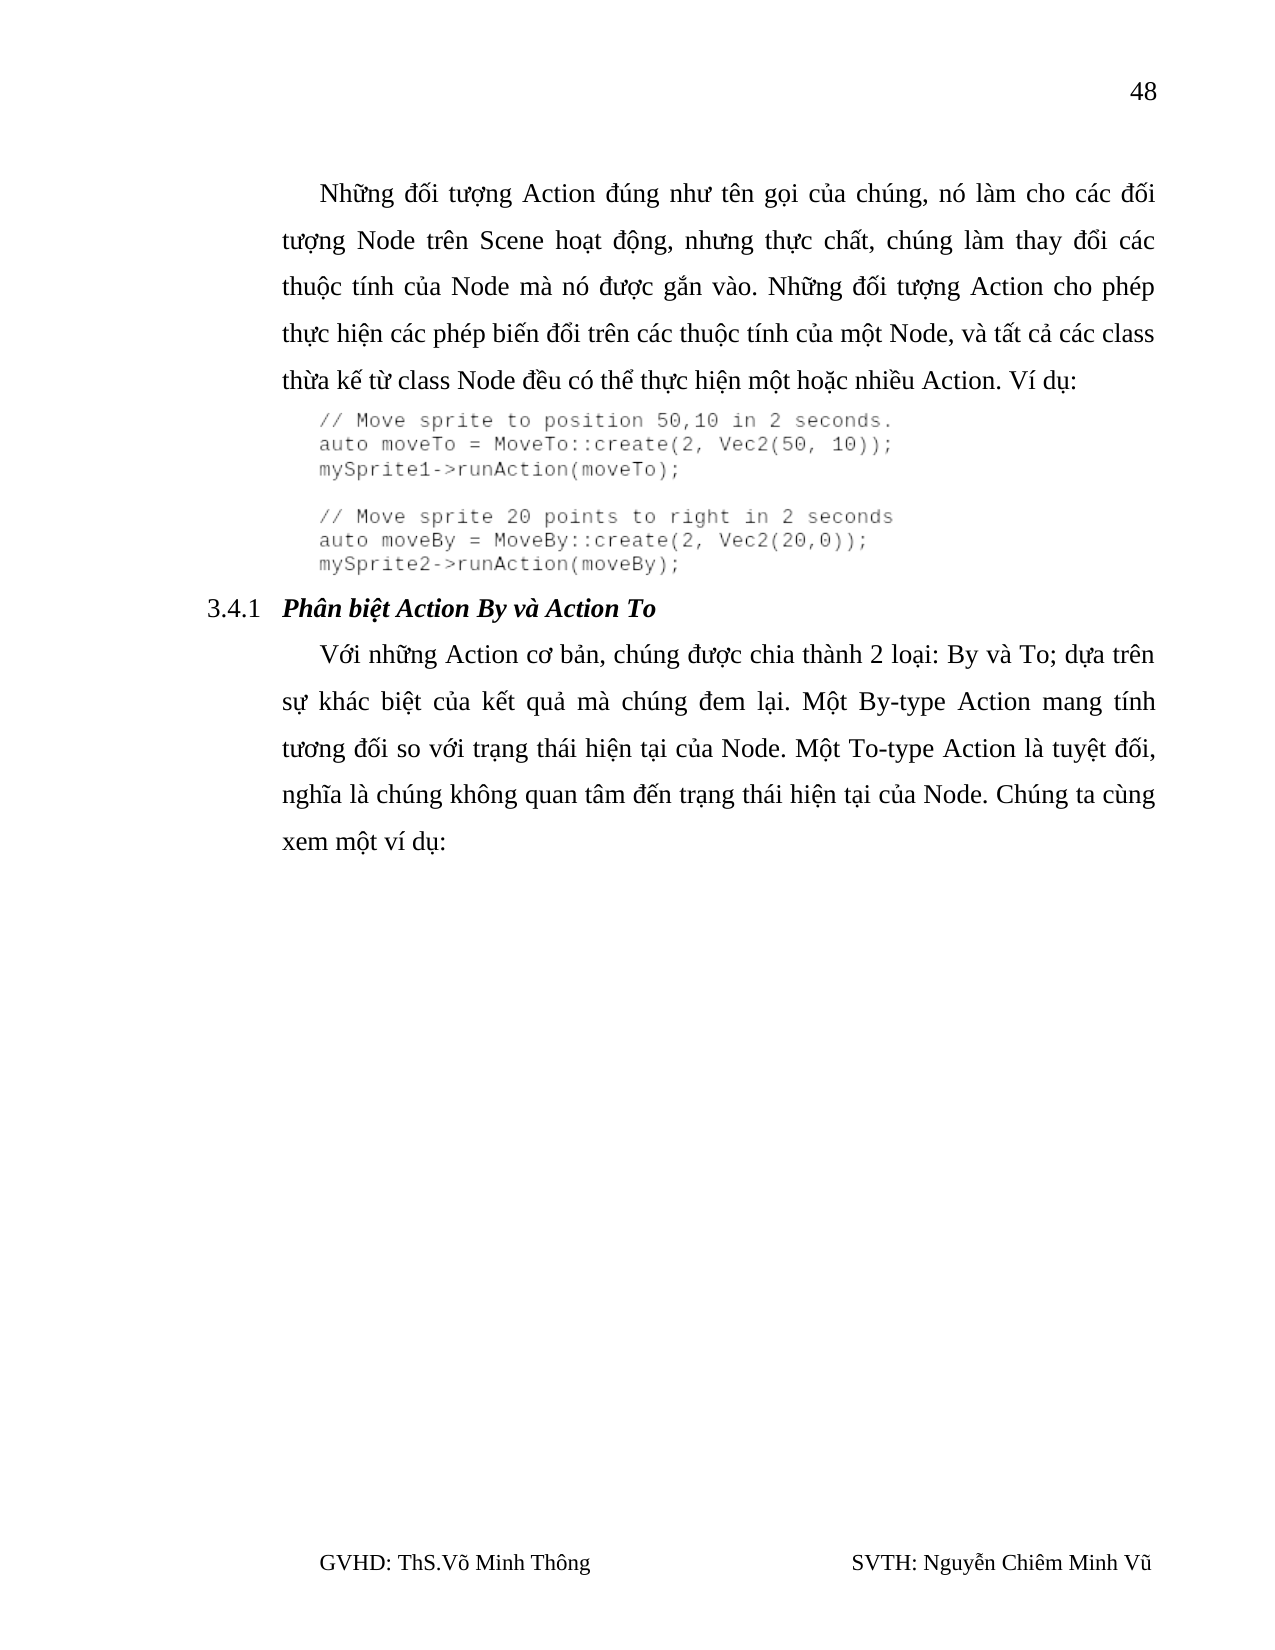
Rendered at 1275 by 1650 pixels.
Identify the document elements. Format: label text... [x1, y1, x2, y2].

text Với những Action cơ bản, chúng được chia thành 2 loại: By và To; dựa trên sự khác biệt của kết quả mà chúng đem lại. Một By-type Action mang tính tương đối so với trạng thái hiện tại của Node. Một To-type Action là tuyệt đối, nghĩa là chúng không quan tâm đến trạng thái hiện tại của Node. Chúng ta cùng xem một ví dụ: [282, 638, 1157, 856]
subtitle Phân biệt Action By và Action To [207, 592, 1157, 623]
text Những đối tượng Action đúng như tên gọi của chúng, nó làm cho các đối tượng Node trên Scene hoạt động, nhưng thực chất, chúng làm thay đổi các thuộc tính của Node mà nó được gắn vào. Những đối tượng Action cho phép thực hiện các phép biến đổi trên các thuộc tính của một Node, và tất cả các class thừa kế từ class Node đều có thể thực hiện một hoặc nhiều Action. Ví dụ: [282, 177, 1157, 395]
